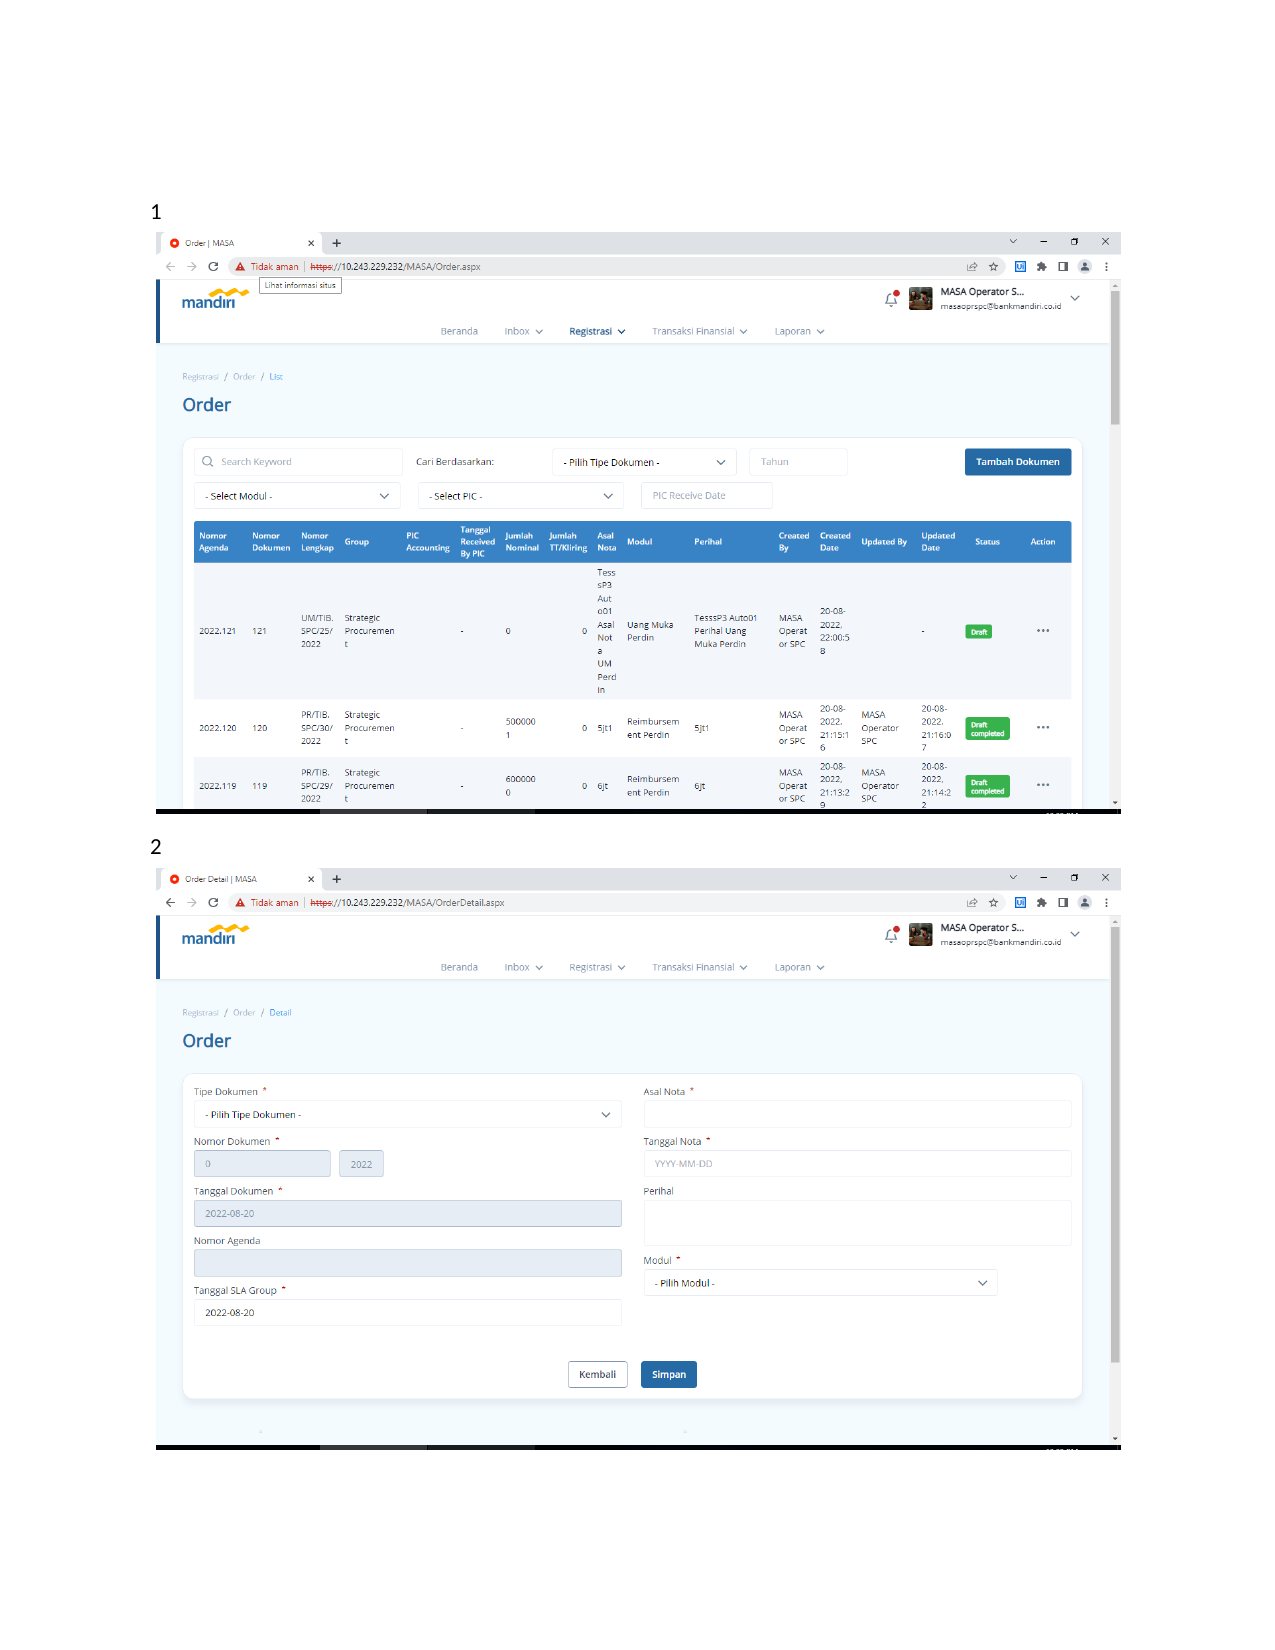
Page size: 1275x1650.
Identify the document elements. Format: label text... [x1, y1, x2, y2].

text 1 [150, 197, 1125, 227]
picture [150, 227, 1125, 814]
text 2 [150, 832, 1125, 862]
picture [150, 862, 1125, 1450]
